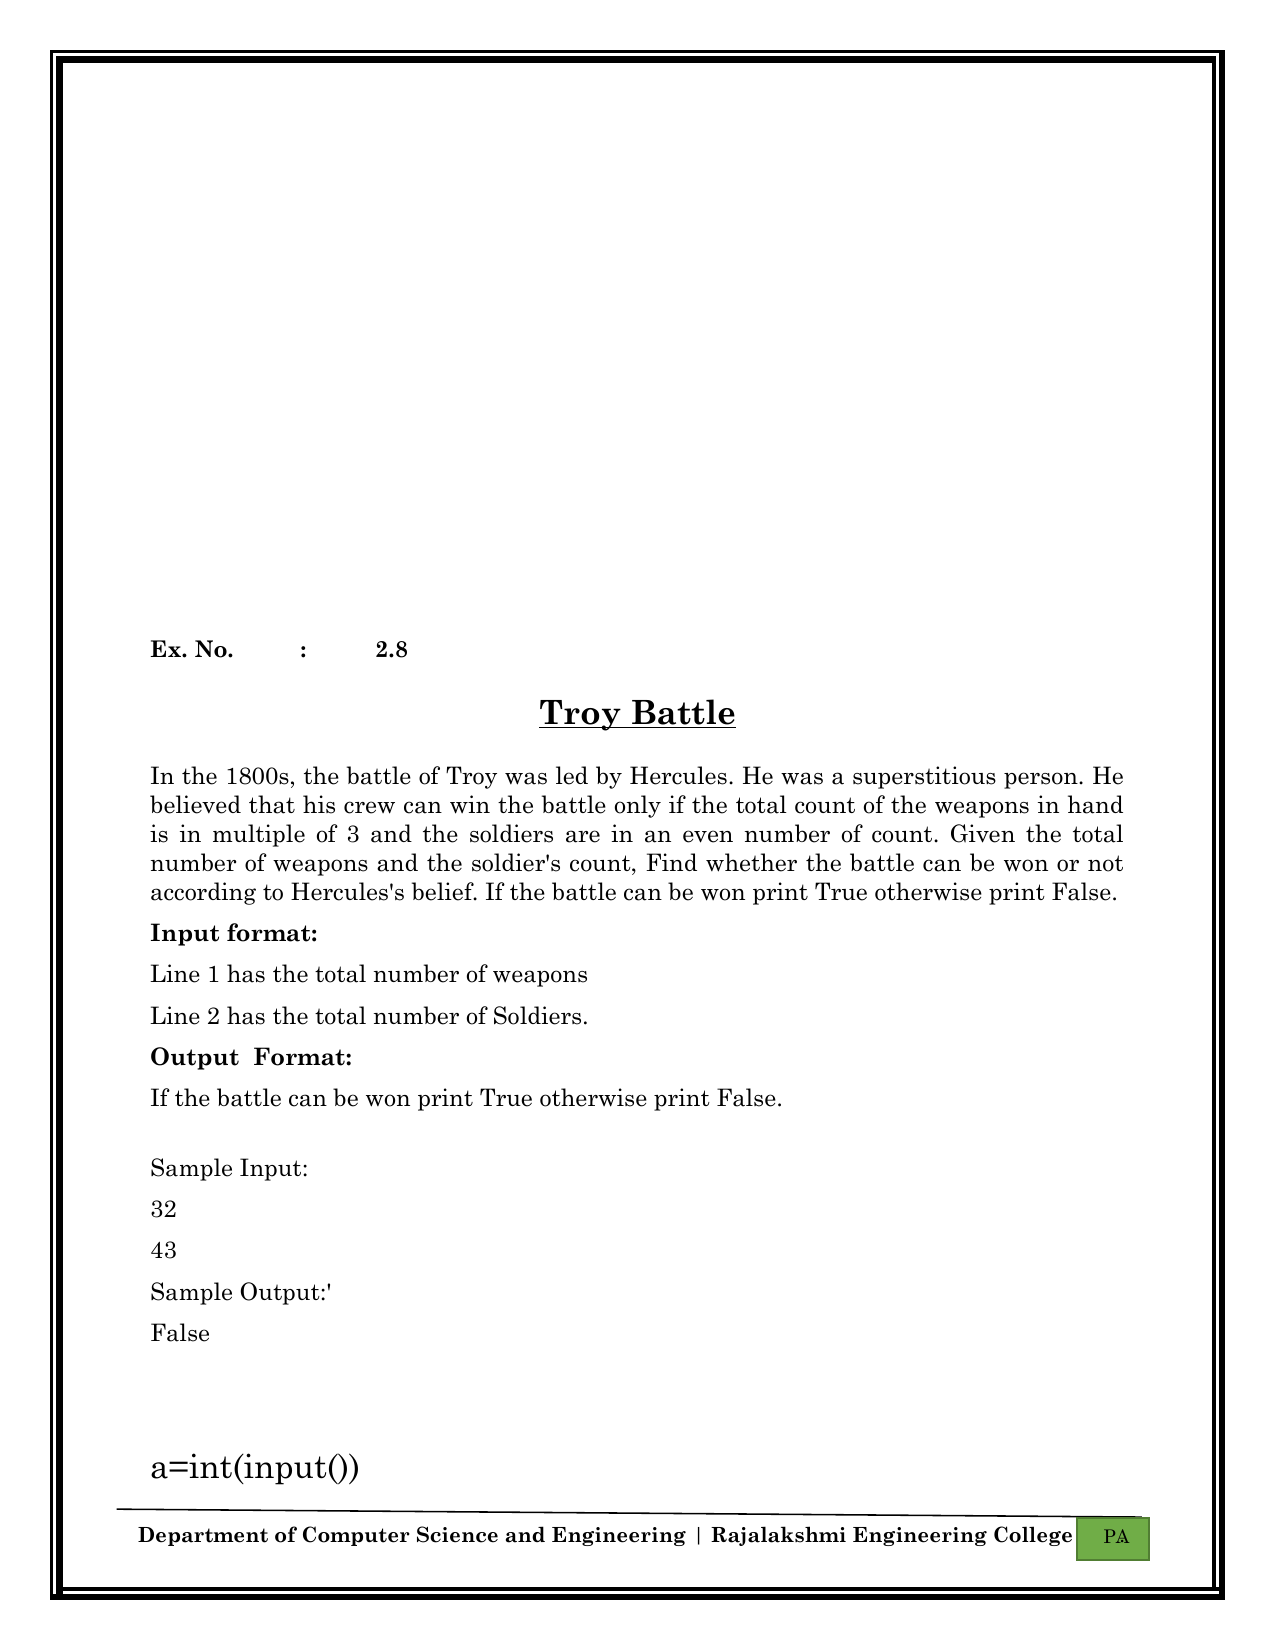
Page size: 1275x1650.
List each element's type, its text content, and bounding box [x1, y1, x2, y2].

text Line 1 has the total number of weapons [150, 959, 1125, 988]
text Sample Output:' [150, 1277, 1125, 1305]
text Input format: [150, 918, 1125, 947]
text 43 [150, 1235, 1125, 1264]
text Output Format: [150, 1042, 1125, 1071]
text 32 [150, 1194, 1125, 1223]
text Ex. No. : 2.8 [150, 635, 1125, 662]
text If the battle can be won print True otherwise print False. [150, 1083, 1125, 1140]
text In the 1800s, the battle of Troy was led by Hercules. He was a superstitious person. He believed that his crew can win the battle only if the total count of the weapons in hand is in multiple of 3 and the soldiers are in an even number of count. Given the total number of weapons and the soldier's count, Find whether the battle can be won or not according to Hercules's belief. If the battle can be won print True otherwise print False. [150, 761, 1125, 905]
text False [150, 1318, 1125, 1347]
text Sample Input: [150, 1152, 1125, 1181]
text Troy Battle [150, 692, 1125, 732]
text Line 2 has the total number of Soldiers. [150, 1000, 1125, 1029]
text a=int(input()) [150, 1445, 1125, 1485]
